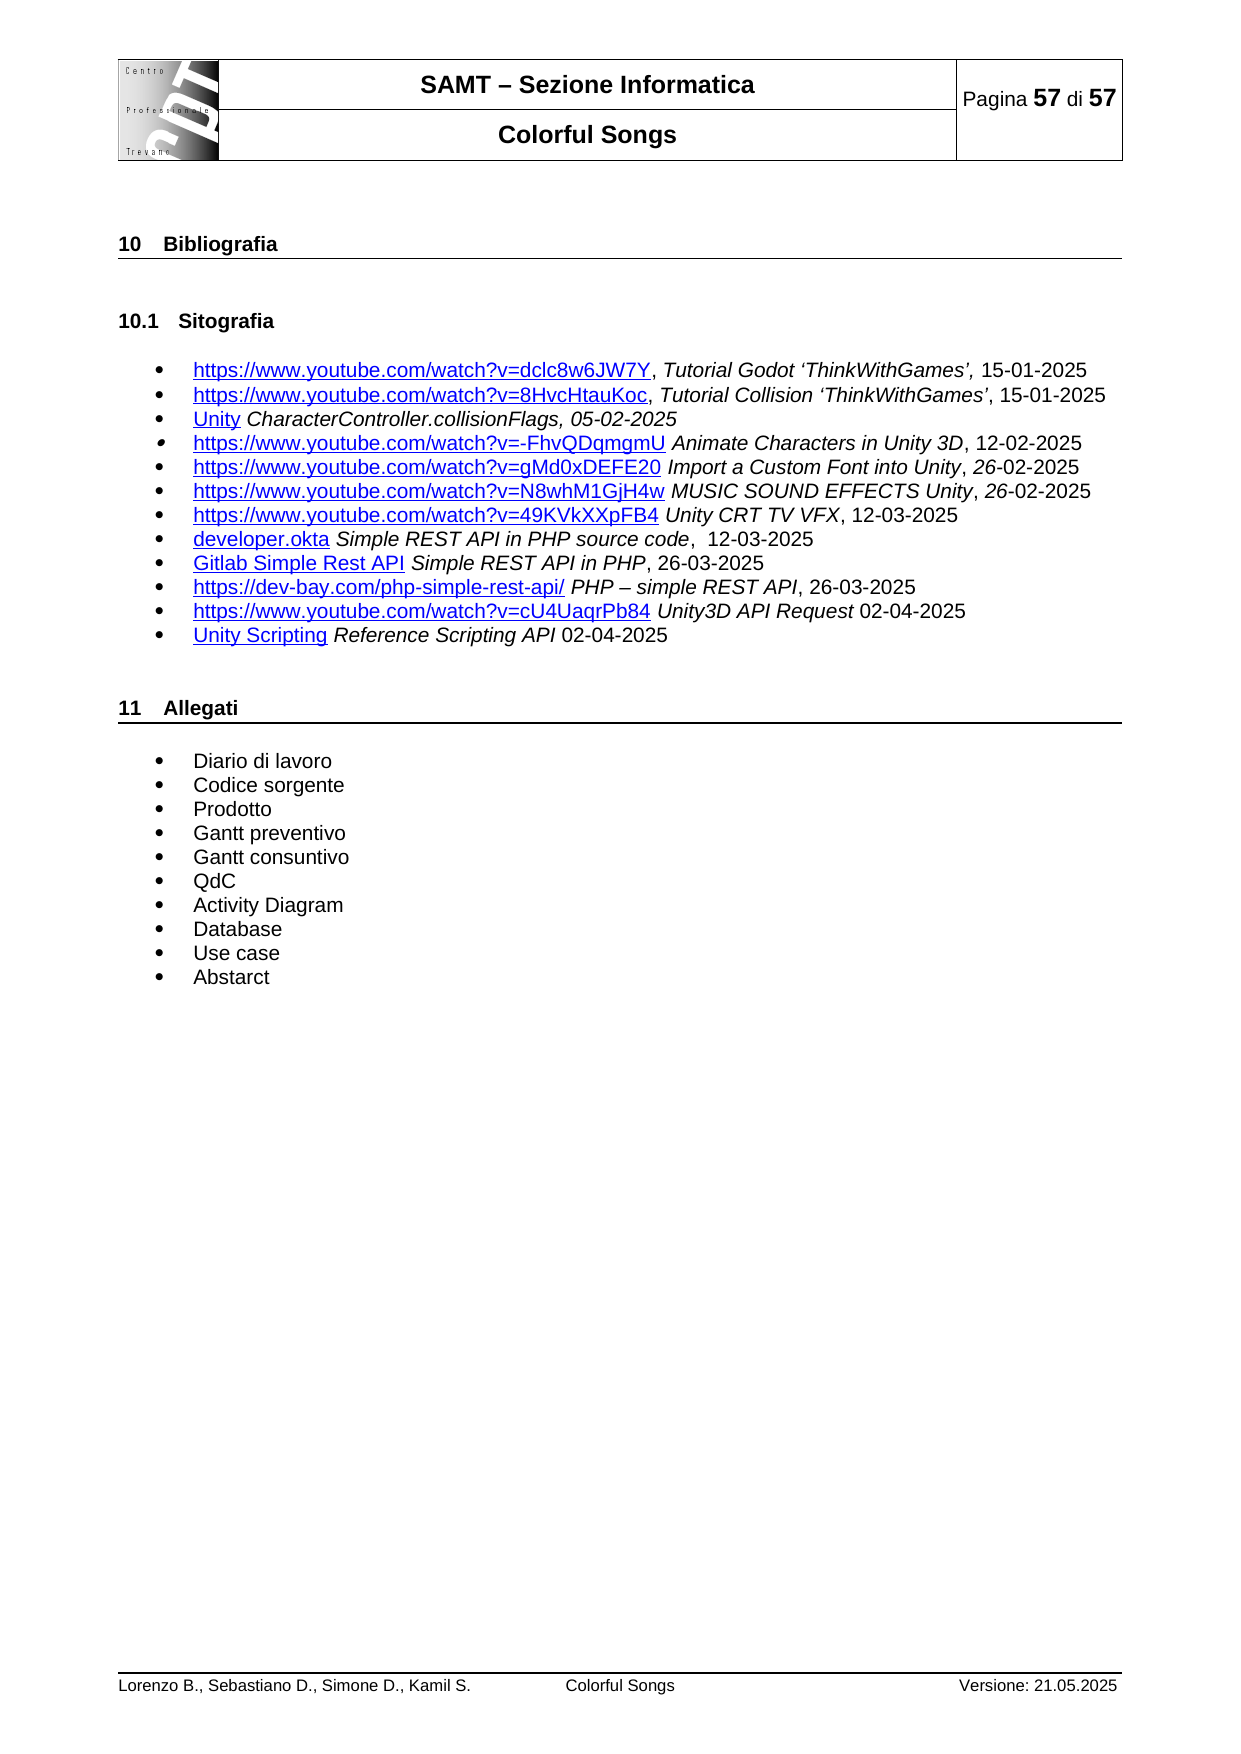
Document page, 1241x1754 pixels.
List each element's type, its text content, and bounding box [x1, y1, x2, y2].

list Gantt preventivo [156, 821, 1122, 845]
list https://www.youtube.com/watch?v=cU4UaqrPb84 Unity3D API Request 02-04-2025 [156, 599, 1122, 623]
picture [118, 60, 219, 160]
subtitle Bibliografia [118, 232, 1122, 258]
list Unity CharacterController.collisionFlags, 05-02-2025 [156, 406, 1122, 431]
subtitle Allegati [118, 696, 1122, 722]
list Gitlab Simple Rest API Simple REST API in PHP, 26-03-2025 [156, 551, 1122, 575]
list Codice sorgente [156, 773, 1122, 797]
list https://dev-bay.com/php-simple-rest-api/ PHP – simple REST API, 26-03-2025 [156, 575, 1122, 599]
list Unity Scripting Reference Scripting API 02-04-2025 [156, 623, 1122, 647]
list Database [156, 917, 1122, 941]
list https://www.youtube.com/watch?v=dclc8w6JW7Y, Tutorial Godot ‘ThinkWithGames’, 15-01-2025 [156, 358, 1122, 382]
list Use case [156, 941, 1122, 965]
list Abstarct [156, 965, 1122, 989]
list Prodotto [156, 797, 1122, 821]
list https://www.youtube.com/watch?v=gMd0xDEFE20 Import a Custom Font into Unity, 26-02-2025 [156, 454, 1122, 479]
list Diario di lavoro [156, 749, 1122, 773]
list Gantt consuntivo [156, 845, 1122, 869]
list Activity Diagram [156, 893, 1122, 917]
list developer.okta Simple REST API in PHP source code, 12-03-2025 [156, 527, 1122, 551]
list https://www.youtube.com/watch?v=-FhvQDqmgmU Animate Characters in Unity 3D, 12-02-2025 [156, 431, 1122, 454]
subtitle Sitografia [118, 309, 1122, 333]
list https://www.youtube.com/watch?v=49KVkXXpFB4 Unity CRT TV VFX, 12-03-2025 [156, 503, 1122, 527]
list QdC [156, 869, 1122, 893]
list https://www.youtube.com/watch?v=8HvcHtauKoc, Tutorial Collision ‘ThinkWithGames’, 15-01-2025 [156, 382, 1122, 406]
list https://www.youtube.com/watch?v=N8whM1GjH4w MUSIC SOUND EFFECTS Unity, 26-02-2025 [156, 479, 1122, 503]
